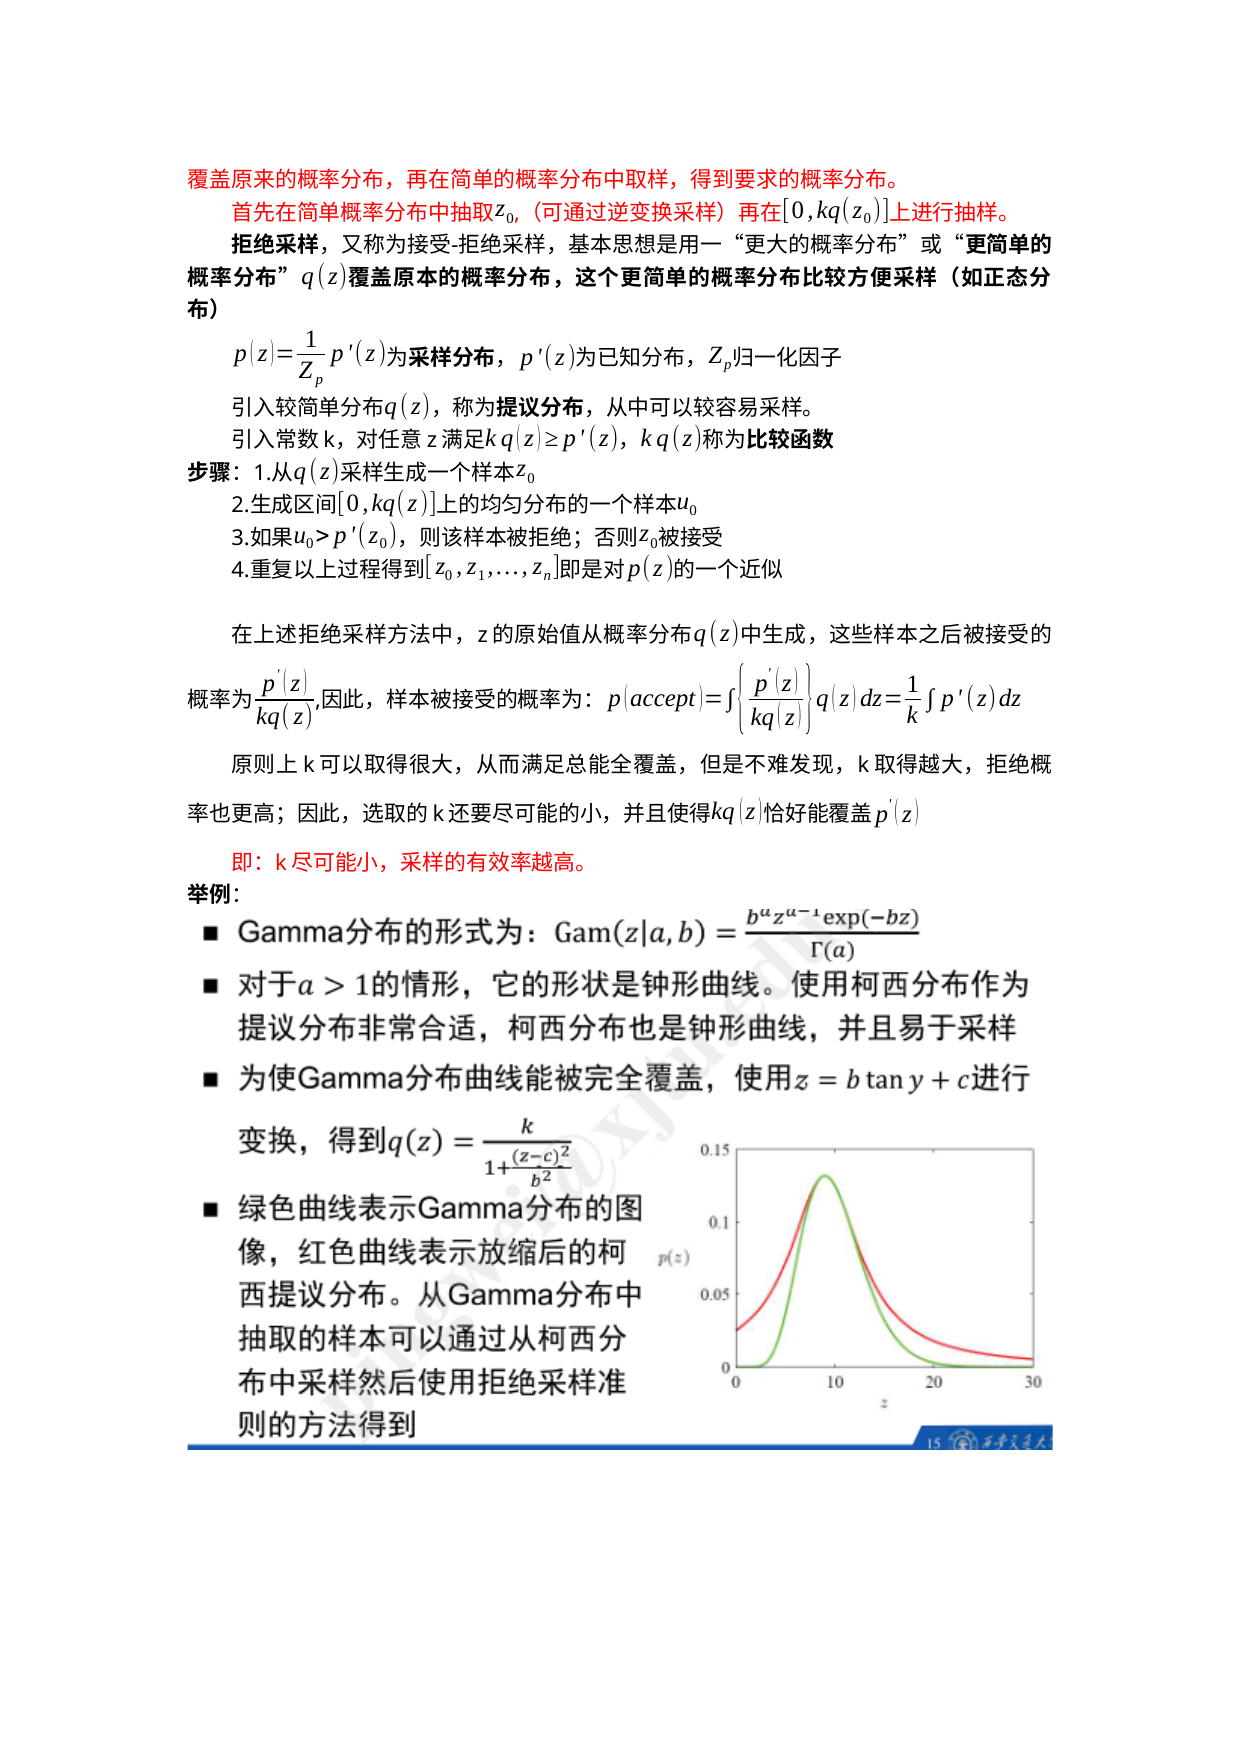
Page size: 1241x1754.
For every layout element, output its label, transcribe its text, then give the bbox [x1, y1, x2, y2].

picture [187, 909, 1053, 1450]
text 3.如果，则该样本被拒绝；否则被接受 [187, 519, 1053, 552]
text 原则上k可以取得很大，从而满足总能全覆盖，但是不难发现，k取得越大，拒绝概率也更高；因此，选取的k还要尽可能的小，并且使得恰好能覆盖 [187, 747, 1053, 844]
text 引入常数k，对任意z满足，称为比较函数 [187, 422, 1053, 454]
text 2.生成区间上的均匀分布的一个样本 [187, 487, 1053, 519]
text 引入较简单分布，称为提议分布，从中可以较容易采样。 [187, 389, 1053, 422]
text 在上述拒绝采样方法中，z的原始值从概率分布中生成，这些样本之后被接受的概率为,因此，样本被接受的概率为： [187, 617, 1053, 747]
text 步骤：1.从采样生成一个样本 [187, 454, 1053, 487]
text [187, 162, 1053, 194]
text 首先在简单概率分布中抽取,（可通过逆变换采样）再在上进行抽样。 [187, 194, 1053, 227]
text 为采样分布，为已知分布，归一化因子 [187, 324, 1053, 389]
text 举例： [187, 877, 1053, 909]
text 4.重复以上过程得到即是对的一个近似 [187, 552, 1053, 584]
text 拒绝采样，又称为接受-拒绝采样，基本思想是用一“更大的概率分布”或“更简单的概率分布”覆盖原本的概率分布，这个更简单的概率分布比较方便采样（如正态分布） [187, 227, 1053, 324]
text 即：k尽可能小，采样的有效率越高。 [187, 844, 1053, 877]
